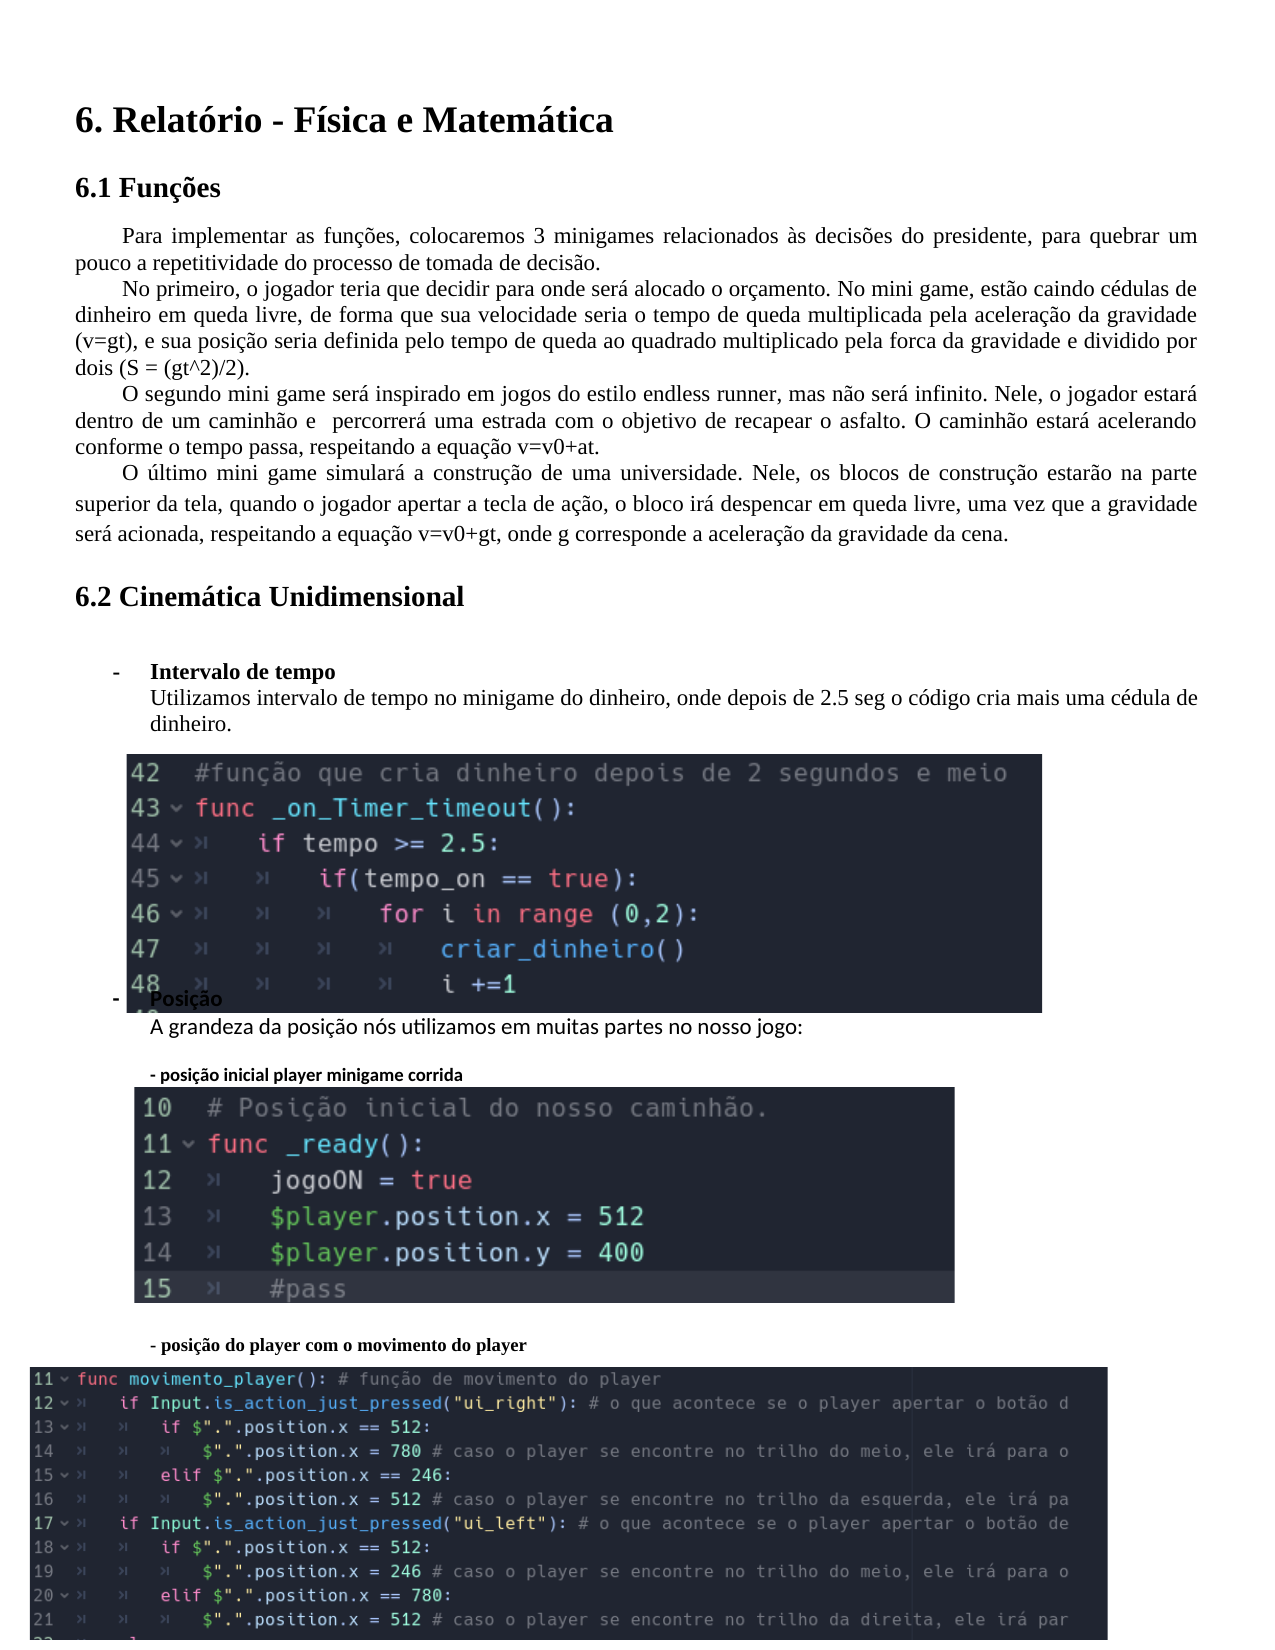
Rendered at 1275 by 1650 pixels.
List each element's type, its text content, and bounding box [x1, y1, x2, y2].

text - posição do player com o movimento do player [150, 1334, 1200, 1356]
text O último mini game simulará a construção de uma universidade. Nele, os blocos de construção estarão na parte superior da tela, quando o jogador apertar a tecla de ação, o bloco irá despencar em queda livre, uma vez que a gravidade será acionada, respeitando a equação v=v0+gt, onde g corresponde a aceleração da gravidade da cena. [75, 459, 1200, 546]
text Para implementar as funções, colocaremos 3 minigames relacionados às decisões do presidente, para quebrar um pouco a repetitividade do processo de tomada de decisão. [75, 222, 1200, 275]
text No primeiro, o jogador teria que decidir para onde será alocado o orçamento. No mini game, estão caindo cédulas de dinheiro em queda livre, de forma que sua velocidade seria o tempo de queda multiplicada pela aceleração da gravidade (v=gt), e sua posição seria definida pelo tempo de queda ao quadrado multiplicado pela forca da gravidade e dividido por dois (S = (gt^2)/2). [75, 275, 1200, 380]
text A grandeza da posição nós utilizamos em muitas partes no nosso jogo: [150, 1012, 1200, 1040]
text - posição inicial player minigame corrida [150, 1063, 1200, 1086]
picture [29, 1367, 1108, 1640]
picture [126, 754, 1043, 984]
text 6. Relatório - Física e Matemática [75, 98, 1200, 141]
text 6.2 Cinemática Unidimensional [75, 579, 1200, 613]
picture [134, 1087, 955, 1303]
text O segundo mini game será inspirado em jogos do estilo endless runner, mas não será infinito. Nele, o jogador estará dentro de um caminhão e percorrerá uma estrada com o objetivo de recapear o asfalto. O caminhão estará acelerando conforme o tempo passa, respeitando a equação v=v0+at. [75, 380, 1200, 459]
text 6.1 Funções [75, 170, 1200, 203]
text Utilizamos intervalo de tempo no minigame do dinheiro, onde depois de 2.5 seg o código cria mais uma cédula de dinheiro. [150, 684, 1200, 737]
list Posição [112, 984, 1200, 1012]
list Intervalo de tempo [112, 658, 1200, 684]
